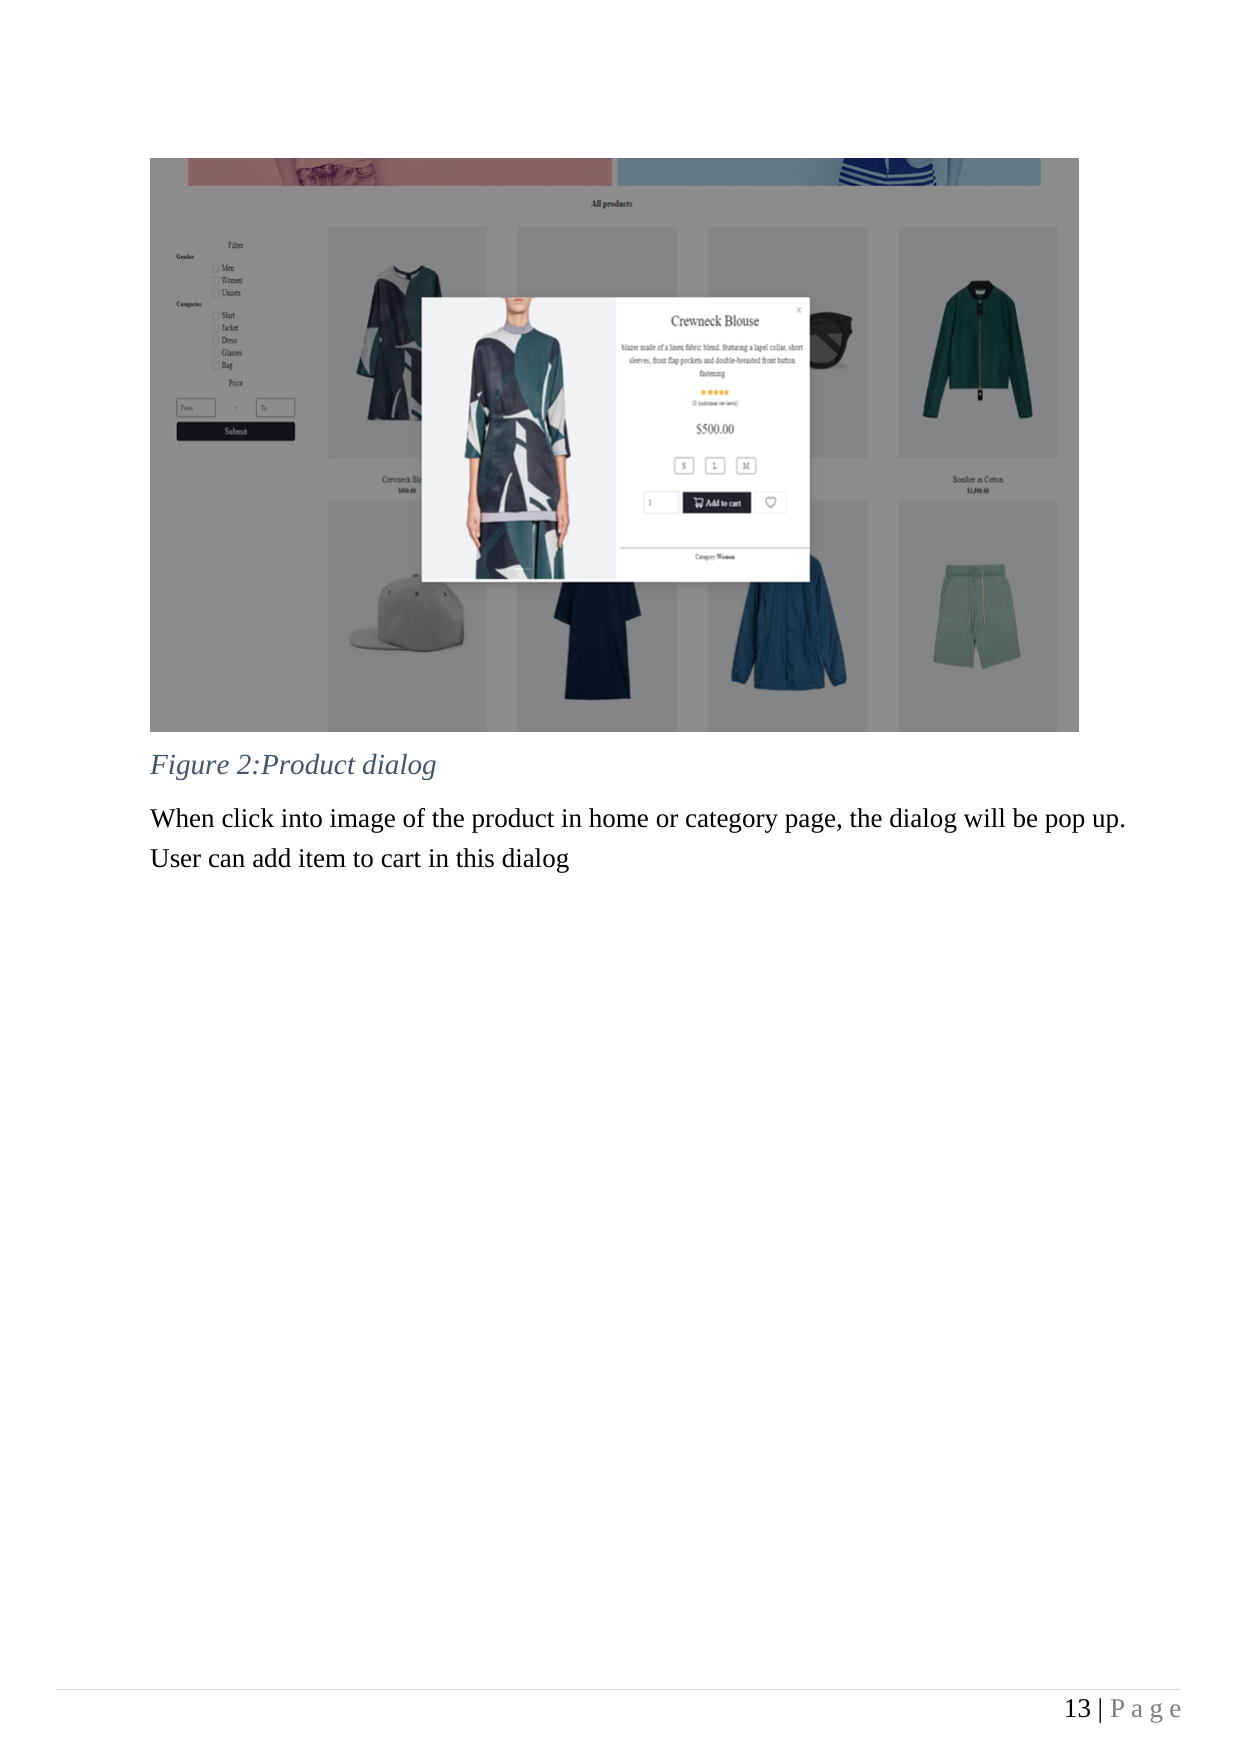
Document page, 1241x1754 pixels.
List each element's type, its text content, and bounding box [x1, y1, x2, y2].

text When click into image of the product in home or category page, the dialog will be pop up. User can add item to cart in this dialog [150, 802, 1181, 873]
picture [150, 158, 1079, 732]
text Figure 2:Product dialog [150, 747, 1181, 781]
